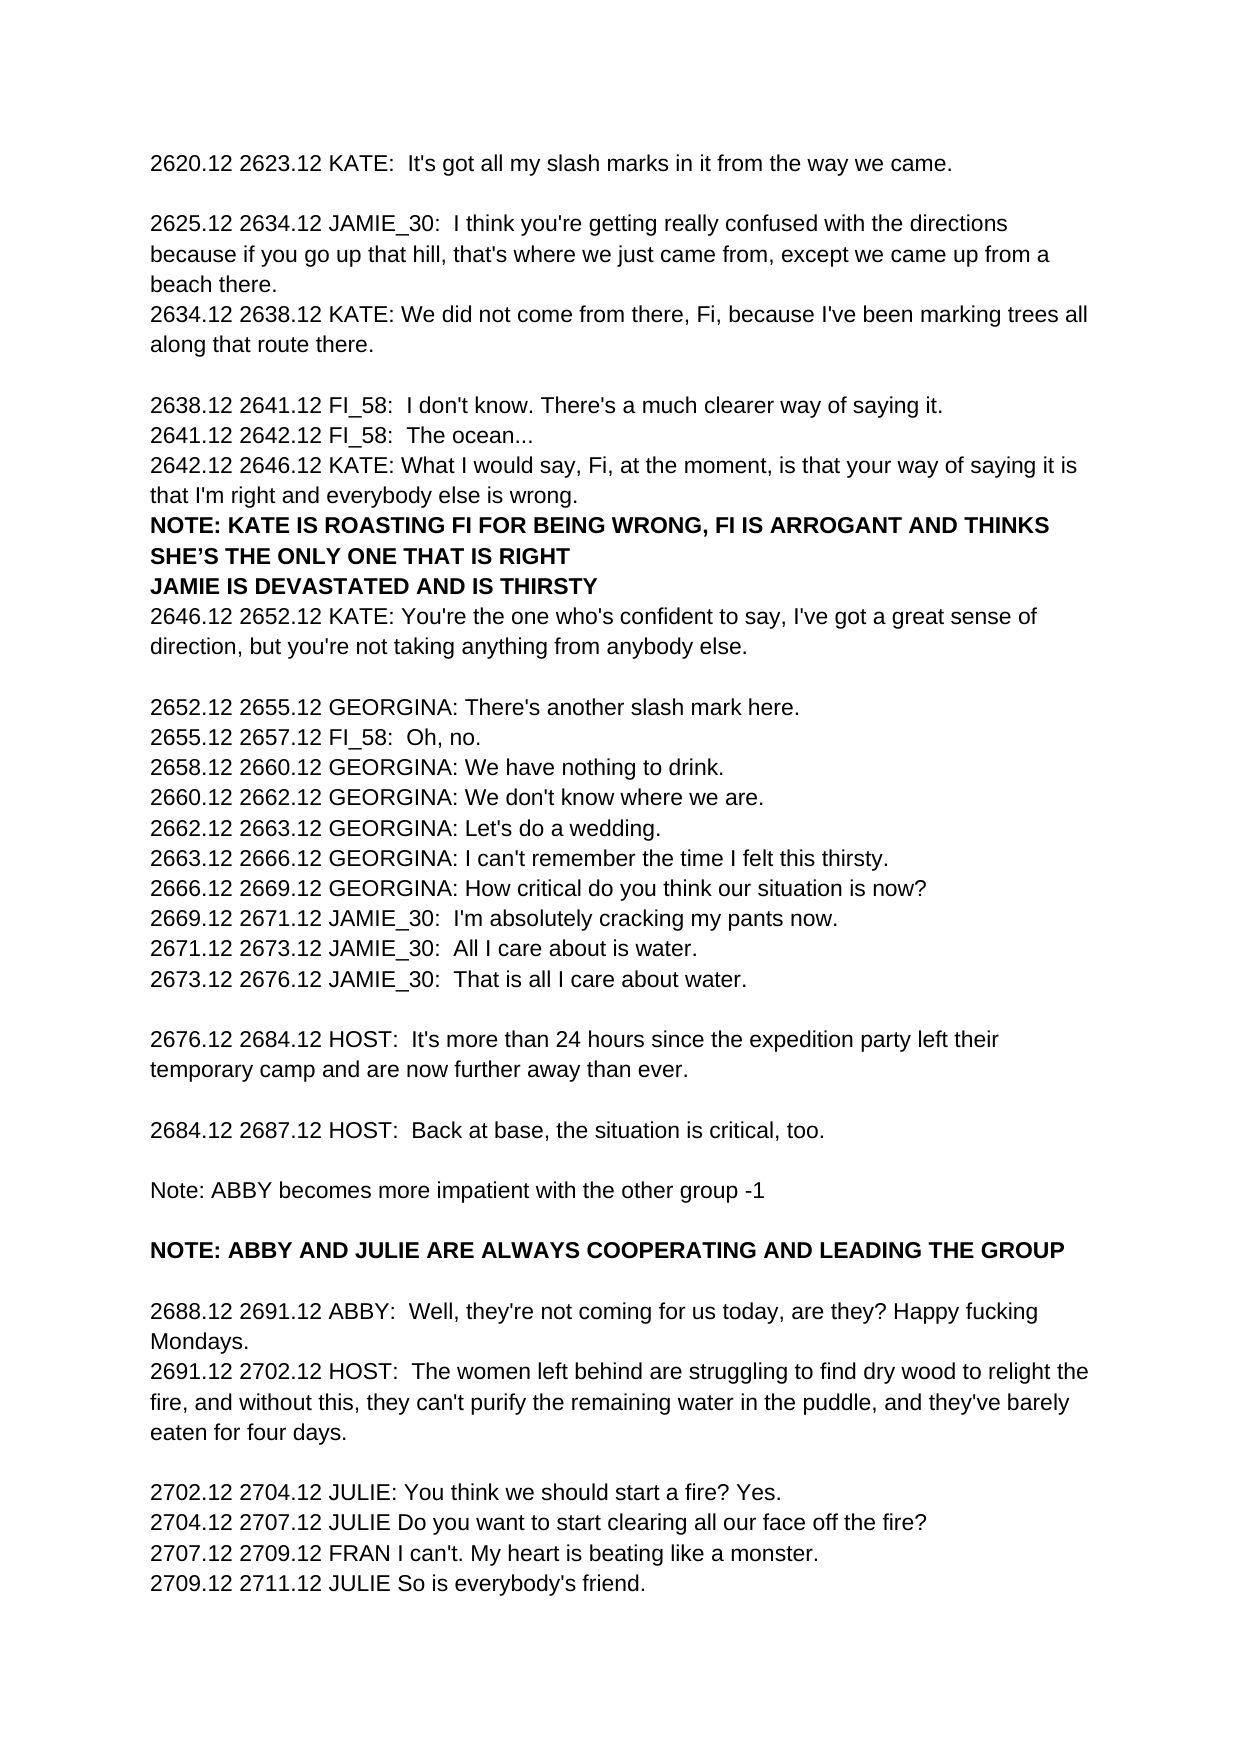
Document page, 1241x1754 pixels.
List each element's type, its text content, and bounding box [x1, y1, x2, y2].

text 2662.12 2663.12 GEORGINA: Let's do a wedding. [150, 814, 1090, 841]
text NOTE: KATE IS ROASTING FI FOR BEING WRONG, FI IS ARROGANT AND THINKS SHE’S THE ONLY ONE THAT IS RIGHT [150, 512, 1090, 569]
text 2625.12 2634.12 JAMIE_30: I think you're getting really confused with the directions because if you go up that hill, that's where we just came from, except we came up from a beach there. [150, 210, 1090, 297]
text Note: ABBY becomes more impatient with the other group -1 [150, 1177, 1090, 1203]
text 2620.12 2623.12 KATE: It's got all my slash marks in it from the way we came. [150, 150, 1090, 176]
text 2638.12 2641.12 FI_58: I don't know. There's a much clearer way of saying it. [150, 392, 1090, 418]
text 2646.12 2652.12 KATE: You're the one who's confident to say, I've got a great sense of direction, but you're not taking anything from anybody else. [150, 603, 1090, 660]
text 2688.12 2691.12 ABBY: Well, they're not coming for us today, are they? Happy fucking Mondays. [150, 1298, 1090, 1354]
text 2666.12 2669.12 GEORGINA: How critical do you think our situation is now? [150, 875, 1090, 901]
text 2634.12 2638.12 KATE: We did not come from there, Fi, because I've been marking trees all along that route there. [150, 301, 1090, 358]
text 2642.12 2646.12 KATE: What I would say, Fi, at the moment, is that your way of saying it is that I'm right and everybody else is wrong. [150, 452, 1090, 509]
text 2671.12 2673.12 JAMIE_30: All I care about is water. [150, 935, 1090, 962]
text 2691.12 2702.12 HOST: The women left behind are struggling to find dry wood to relight the fire, and without this, they can't purify the remaining water in the puddle, and they've barely eaten for four days. [150, 1358, 1090, 1445]
text 2669.12 2671.12 JAMIE_30: I'm absolutely cracking my pants now. [150, 905, 1090, 932]
text 2684.12 2687.12 HOST: Back at base, the situation is critical, too. [150, 1117, 1090, 1143]
text 2655.12 2657.12 FI_58: Oh, no. [150, 724, 1090, 750]
text 2673.12 2676.12 JAMIE_30: That is all I care about water. [150, 966, 1090, 992]
text 2663.12 2666.12 GEORGINA: I can't remember the time I felt this thirsty. [150, 845, 1090, 871]
text 2704.12 2707.12 JULIE Do you want to start clearing all our face off the fire? [150, 1509, 1090, 1536]
text 2658.12 2660.12 GEORGINA: We have nothing to drink. [150, 754, 1090, 781]
text 2707.12 2709.12 FRAN I can't. My heart is beating like a monster. [150, 1539, 1090, 1566]
text 2676.12 2684.12 HOST: It's more than 24 hours since the expedition party left their temporary camp and are now further away than ever. [150, 1026, 1090, 1083]
text 2641.12 2642.12 FI_58: The ocean... [150, 422, 1090, 448]
text JAMIE IS DEVASTATED AND IS THIRSTY [150, 573, 1090, 599]
text NOTE: ABBY AND JULIE ARE ALWAYS COOPERATING AND LEADING THE GROUP [150, 1237, 1090, 1264]
text 2660.12 2662.12 GEORGINA: We don't know where we are. [150, 784, 1090, 811]
text 2709.12 2711.12 JULIE So is everybody's friend. [150, 1570, 1090, 1596]
text 2702.12 2704.12 JULIE: You think we should start a fire? Yes. [150, 1479, 1090, 1506]
text 2652.12 2655.12 GEORGINA: There's another slash mark here. [150, 694, 1090, 720]
